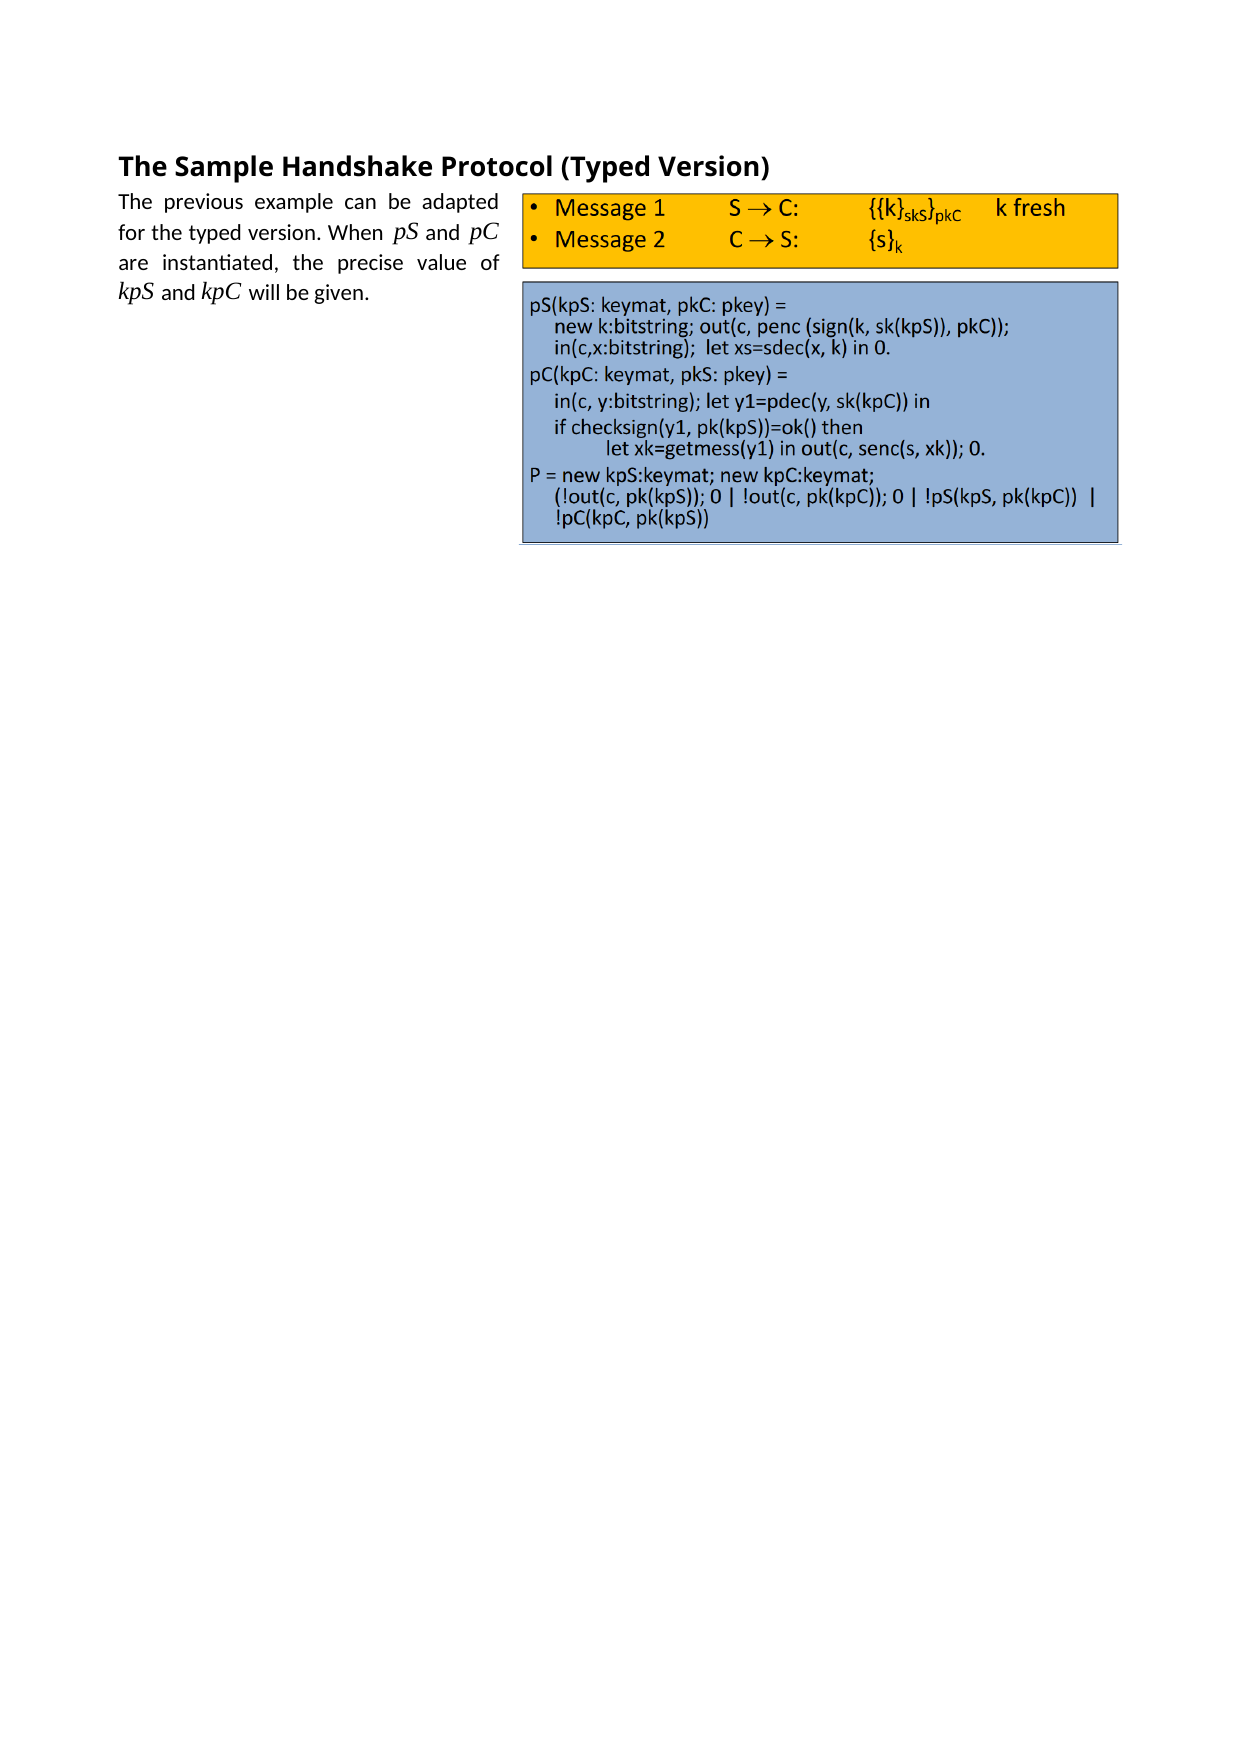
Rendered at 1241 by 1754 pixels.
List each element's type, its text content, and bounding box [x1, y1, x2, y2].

picture [518, 188, 1123, 545]
subtitle The Sample Handshake Protocol (Typed Version) [118, 148, 1122, 184]
text The previous example can be adapted for the typed version. When and are instantiated, the precise value of and will be given. [118, 187, 1122, 306]
